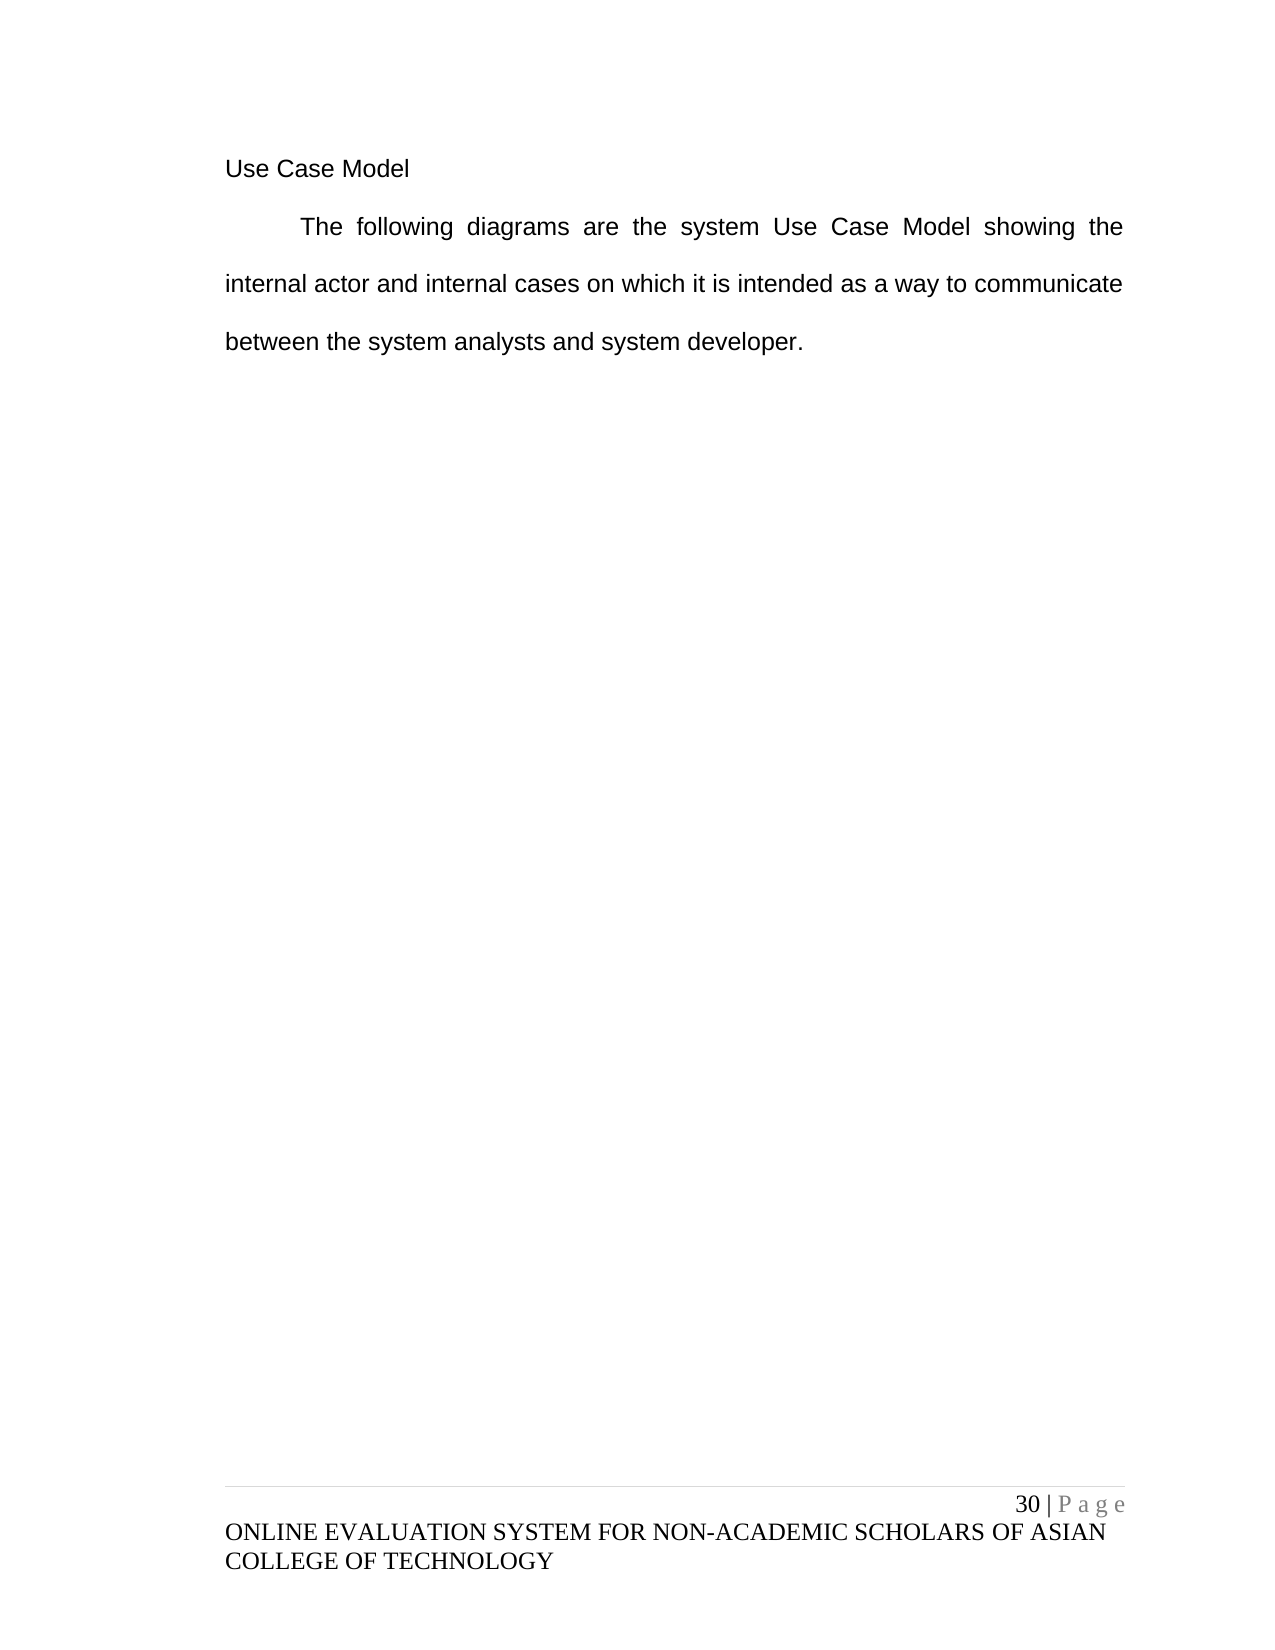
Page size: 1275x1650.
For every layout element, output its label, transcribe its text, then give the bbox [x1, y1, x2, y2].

subtitle Use Case Model [225, 154, 1125, 183]
text The following diagrams are the system Use Case Model showing the internal actor and internal cases on which it is intended as a way to communicate between the system analysts and system developer. [225, 212, 1125, 355]
